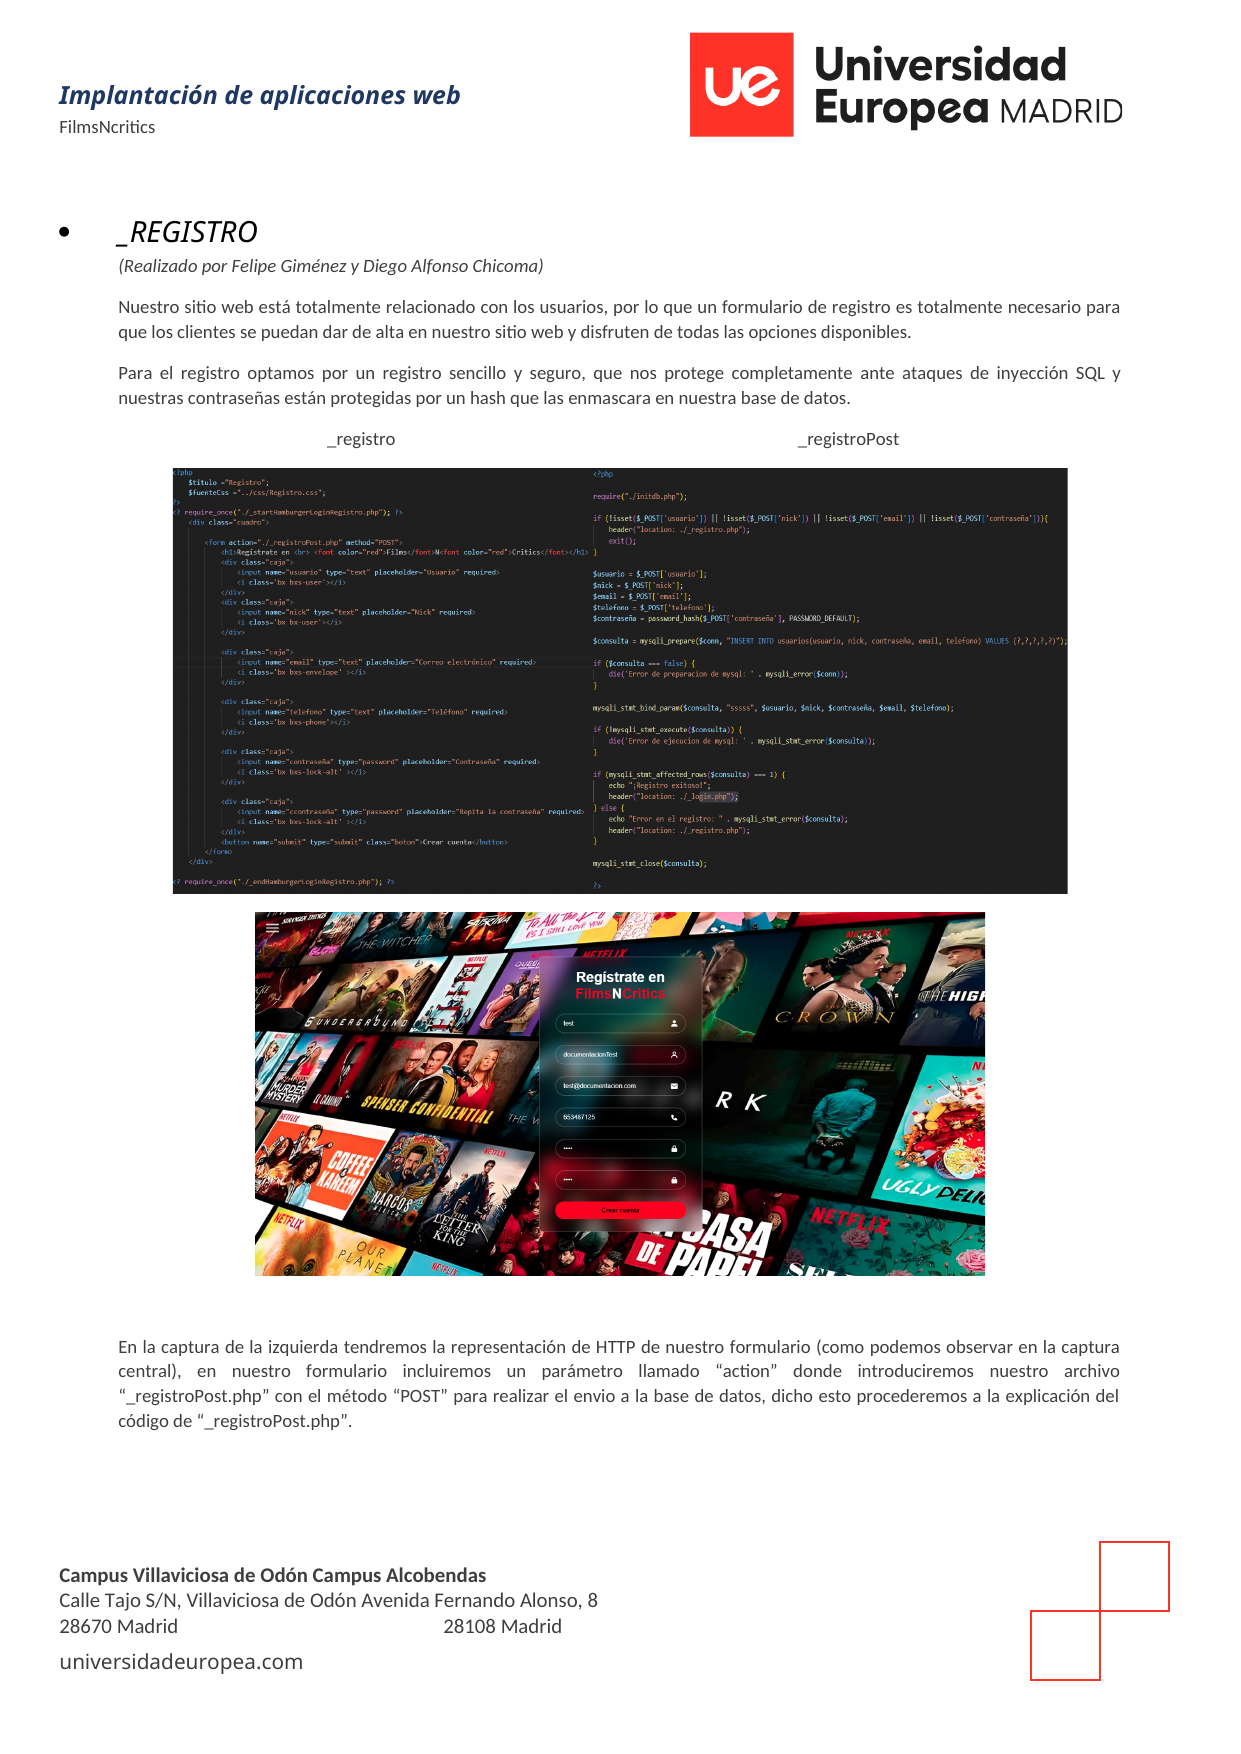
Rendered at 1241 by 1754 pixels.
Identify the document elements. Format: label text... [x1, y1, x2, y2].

text En la captura de la izquierda tendremos la representación de HTTP de nuestro formulario (como podemos observar en la captura central), en nuestro formulario incluiremos un parámetro llamado “action” donde introduciremos nuestro archivo “_registroPost.php” con el método “POST” para realizar el envio a la base de datos, dicho esto procederemos a la explicación del código de “_registroPost.php”. [118, 1335, 1122, 1432]
text _registro _registroPost [281, 427, 1122, 450]
text Para el registro optamos por un registro sencillo y seguro, que nos protege completamente ante ataques de inyección SQL y nuestras contraseñas están protegidas por un hash que las enmascara en nuestra base de datos. [118, 361, 1122, 409]
text (Realizado por Felipe Giménez y Diego Alfonso Chicoma) [118, 254, 1122, 277]
picture [255, 912, 986, 1276]
picture [172, 468, 1068, 894]
picture [690, 32, 1123, 137]
subtitle _REGISTRO [59, 211, 1122, 251]
text Nuestro sitio web está totalmente relacionado con los usuarios, por lo que un formulario de registro es totalmente necesario para que los clientes se puedan dar de alta en nuestro sitio web y disfruten de todas las opciones disponibles. [118, 295, 1122, 343]
